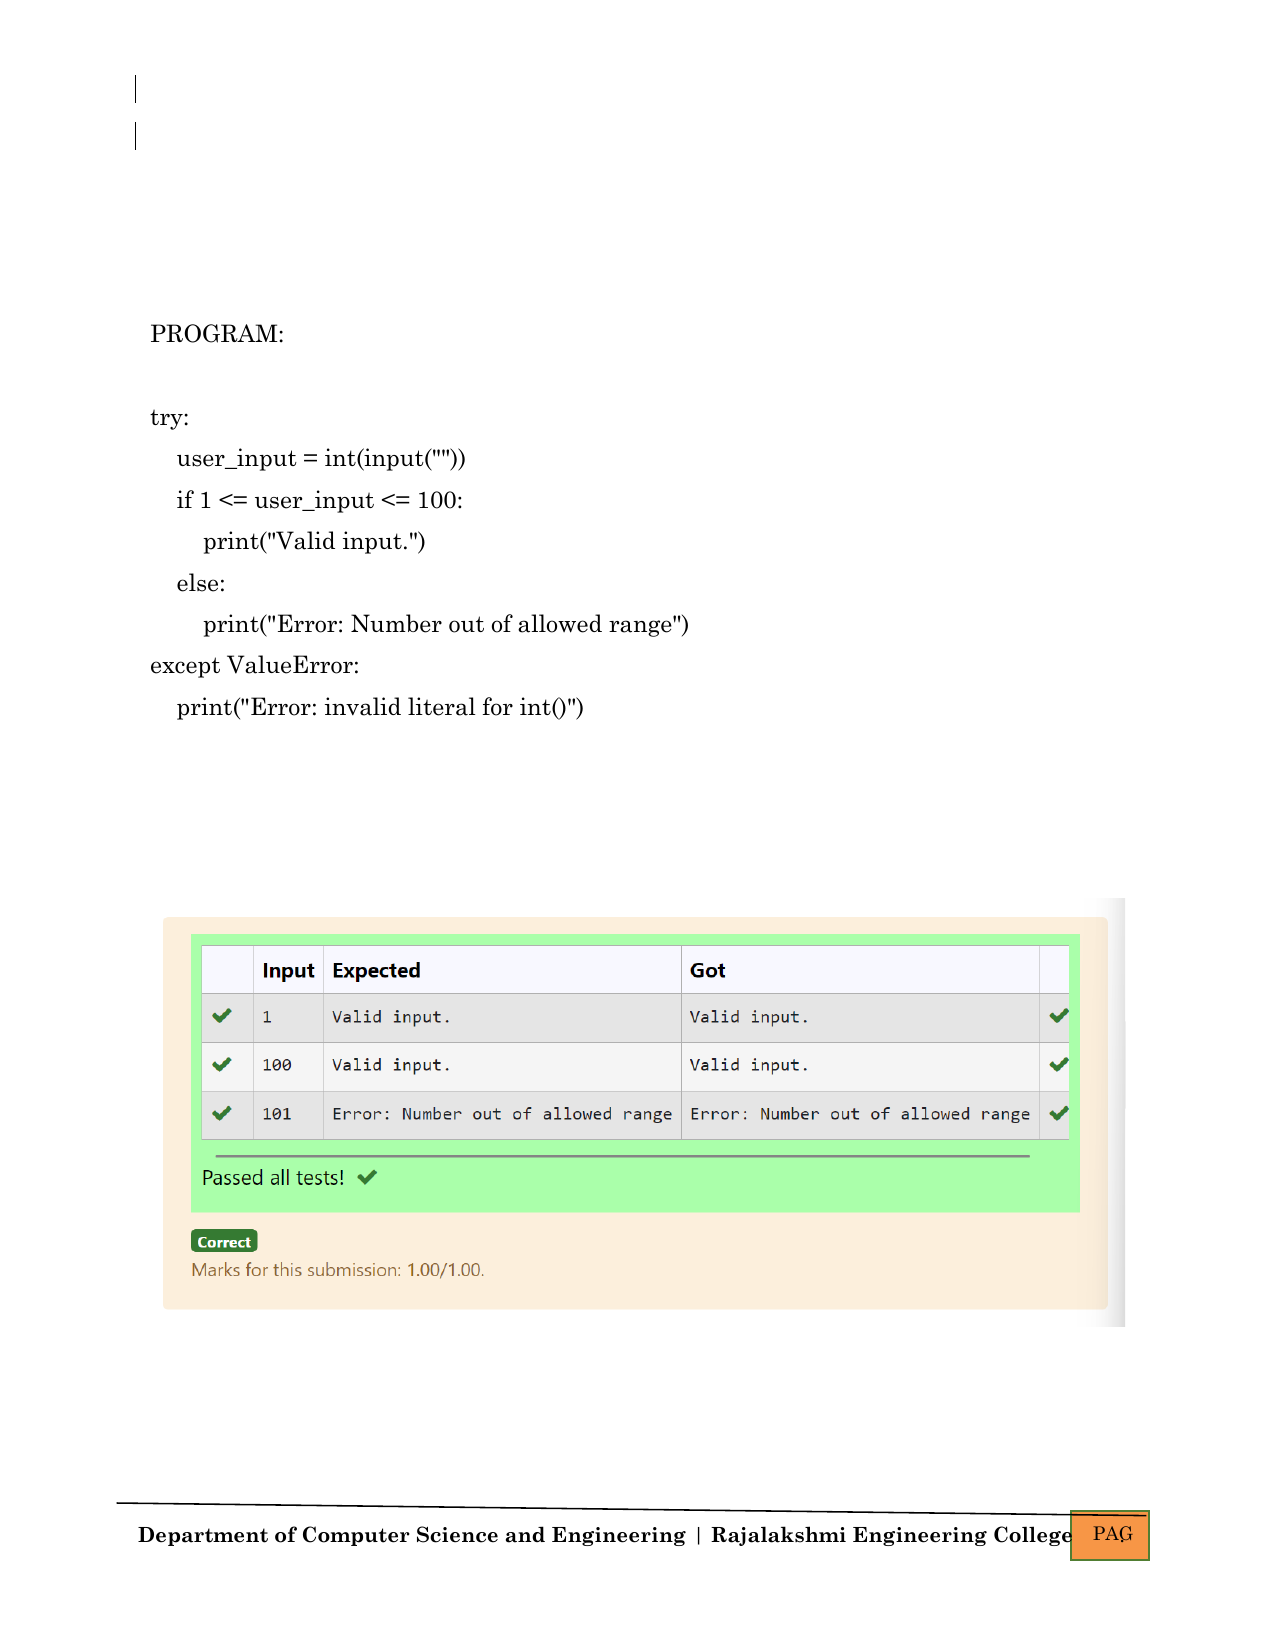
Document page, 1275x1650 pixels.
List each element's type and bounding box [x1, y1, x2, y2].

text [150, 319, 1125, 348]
picture [150, 898, 1125, 1327]
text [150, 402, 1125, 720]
